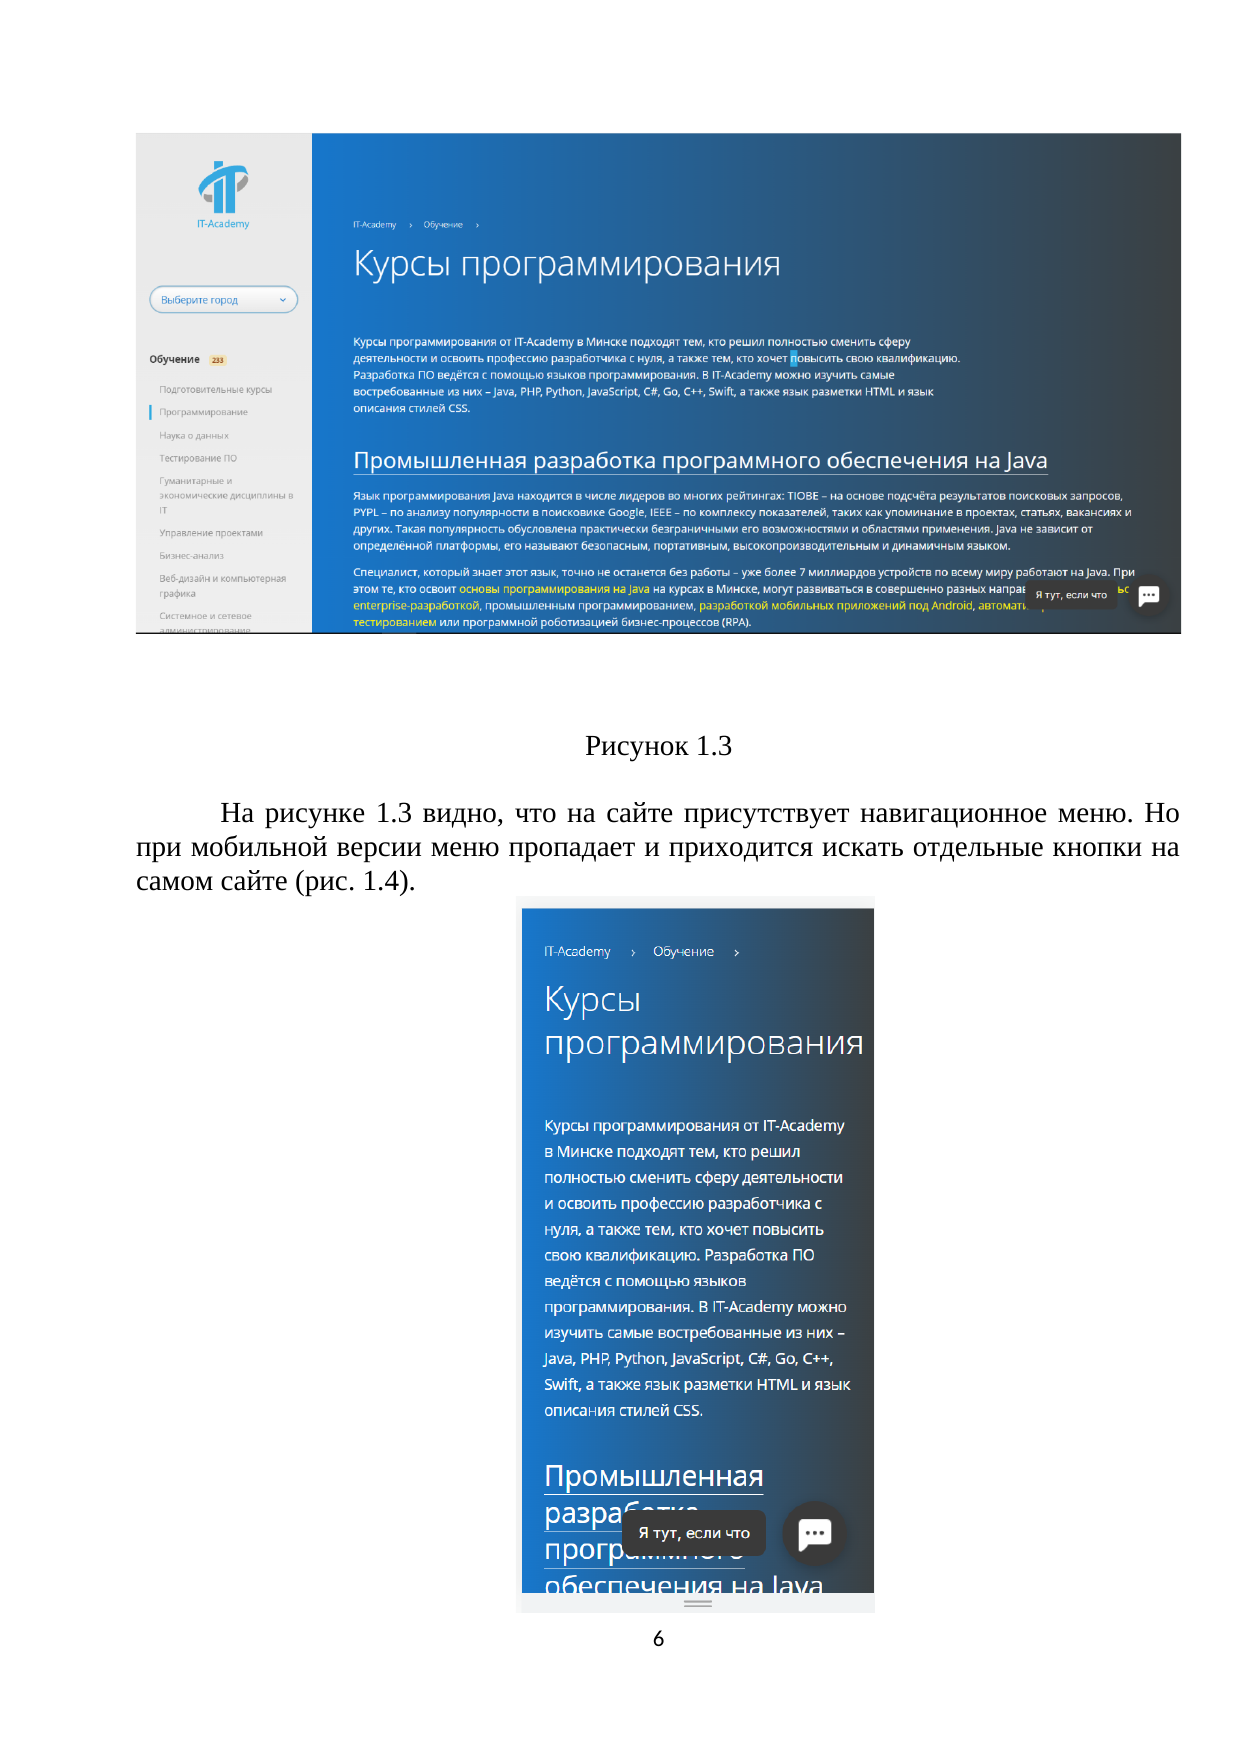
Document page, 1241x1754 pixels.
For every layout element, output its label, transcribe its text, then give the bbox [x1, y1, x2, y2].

picture [135, 130, 1182, 634]
text На рисунке 1.3 видно, что на сайте присутствует навигационное меню. Но при мобильной версии меню пропадает и приходится искать отдельные кнопки на самом сайте (рис. 1.4). [136, 796, 1181, 896]
text Рисунок 1.3 [136, 728, 1181, 762]
picture [515, 896, 875, 1613]
